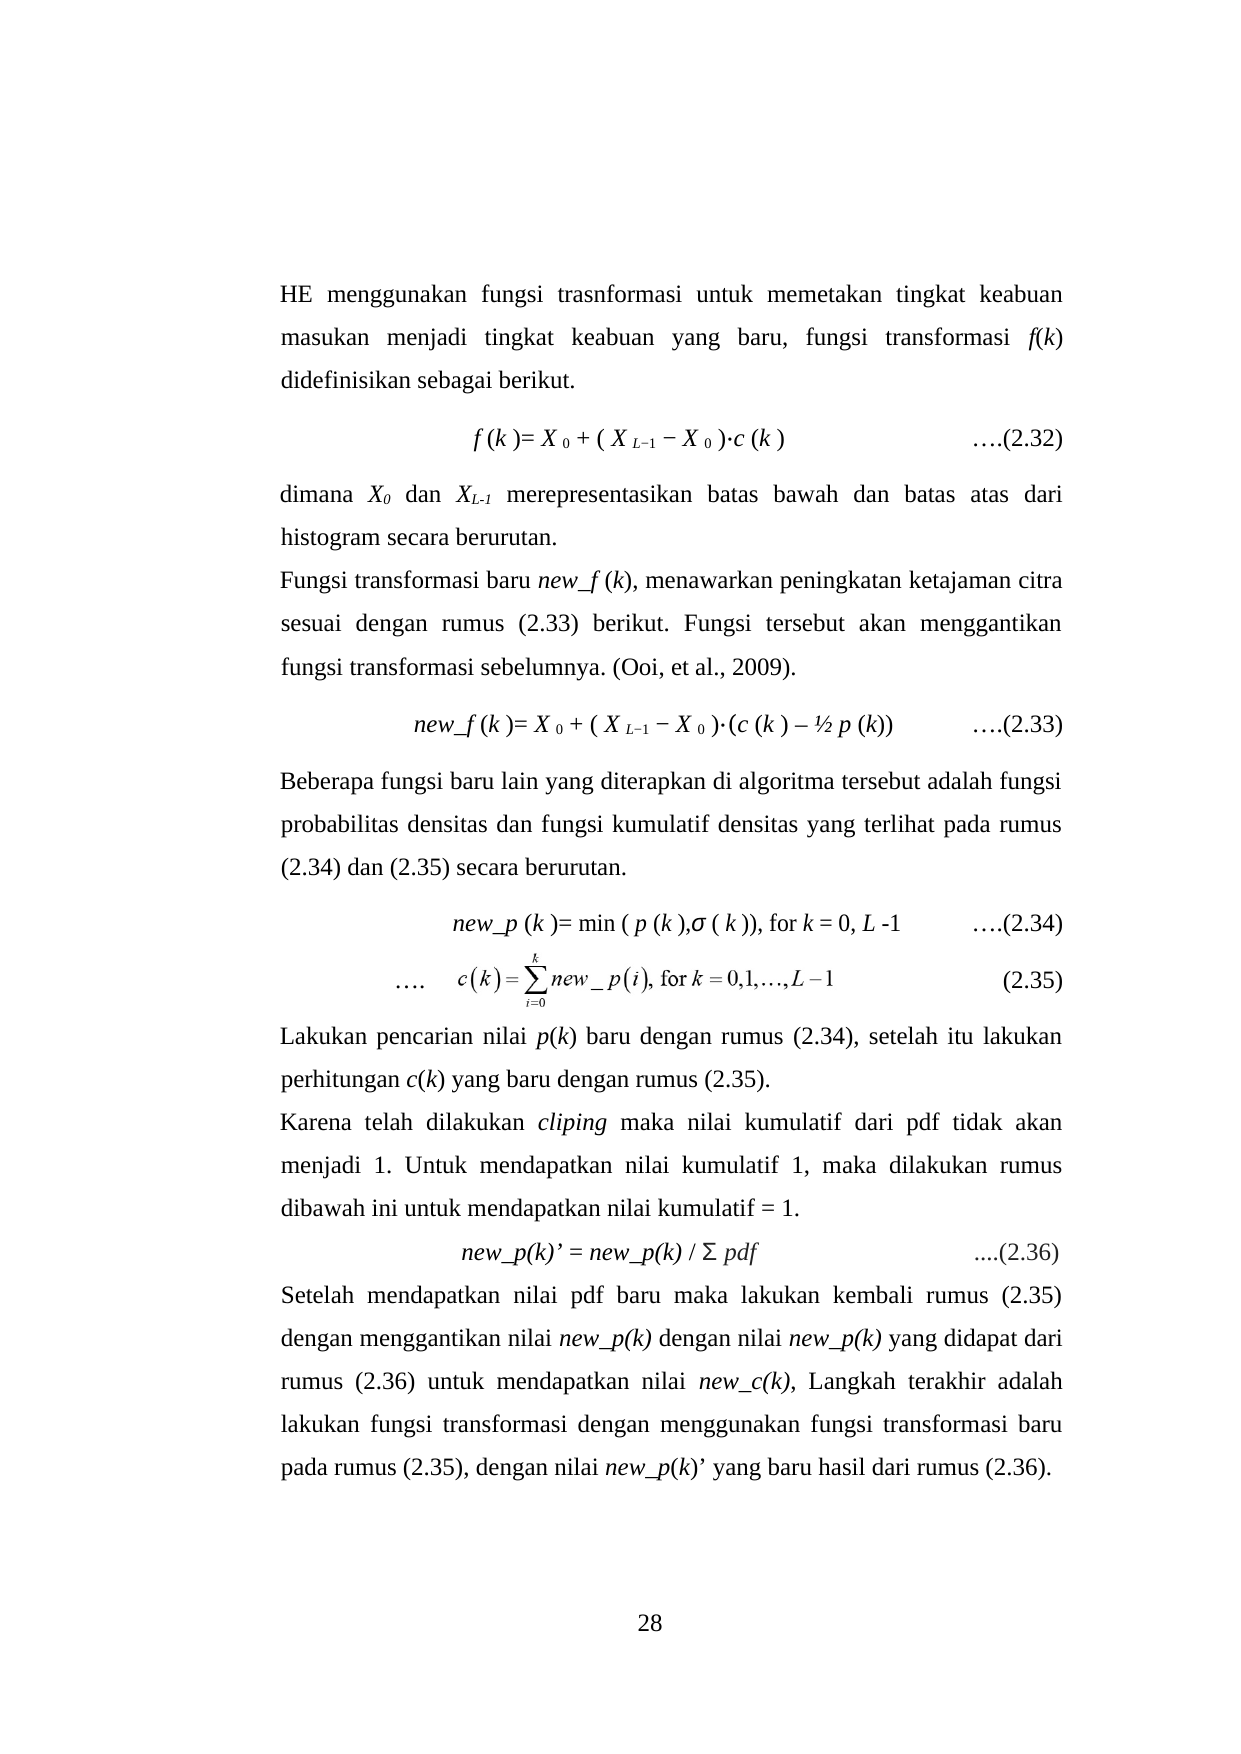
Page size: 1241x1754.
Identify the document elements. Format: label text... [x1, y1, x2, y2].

text dimana X0 dan XL-1 merepresentasikan batas bawah dan batas atas dari histogram secara berurutan. [279, 479, 1063, 551]
text ….(2.35) [281, 965, 443, 994]
text Karena telah dilakukan cliping maka nilai kumulatif dari pdf tidak akan menjadi 1. Untuk mendapatkan nilai kumulatif 1, maka dilakukan rumus dibawah ini untuk mendapatkan nilai kumulatif = 1. [279, 1107, 1063, 1222]
text Setelah mendapatkan nilai pdf baru maka lakukan kembali rumus (2.35) dengan menggantikan nilai new_p(k) dengan nilai new_p(k) yang didapat dari rumus (2.36) untuk mendapatkan nilai new_c(k), Langkah terakhir adalah lakukan fungsi transformasi dengan menggunakan fungsi transformasi baru pada rumus (2.35), dengan nilai new_p(k)’ yang baru hasil dari rumus (2.36). [281, 1280, 1063, 1481]
picture [443, 946, 852, 1015]
text Beberapa fungsi baru lain yang diterapkan di algoritma tersebut adalah fungsi probabilitas densitas dan fungsi kumulatif densitas yang terlihat pada rumus (2.34) dan (2.35) secara berurutan. [279, 766, 1063, 881]
text new_f (k )= X 0 + ( X L−1 − X 0 )⋅(c (k ) – ½ p (k)) ….(2.33) [281, 707, 1063, 737]
text new_p(k)’ = new_p(k) / Σ pdf ....(2.36) [236, 1237, 724, 1266]
text Lakukan pencarian nilai p(k) baru dengan rumus (2.34), setelah itu lakukan perhitungan c(k) yang baru dengan rumus (2.35). [279, 1021, 1063, 1093]
text Fungsi transformasi baru new_f (k), menawarkan peningkatan ketajaman citra sesuai dengan rumus (2.33) berikut. Fungsi tersebut akan menggantikan fungsi transformasi sebelumnya.. [279, 565, 1063, 680]
text ….(2.35) [852, 965, 1063, 994]
text f (k )= X 0 + ( X L−1 − X 0 )⋅c (k ) ….(2.32) [281, 421, 1063, 451]
text new_p (k )= min ( p (k ),σ ( k )), for k = 0, L -1 ….(2.34) [281, 908, 1063, 937]
text HE menggunakan fungsi trasnformasi untuk memetakan tingkat keabuan masukan menjadi tingkat keabuan yang baru, fungsi transformasi f(k) didefinisikan sebagai berikut. [279, 279, 1063, 394]
